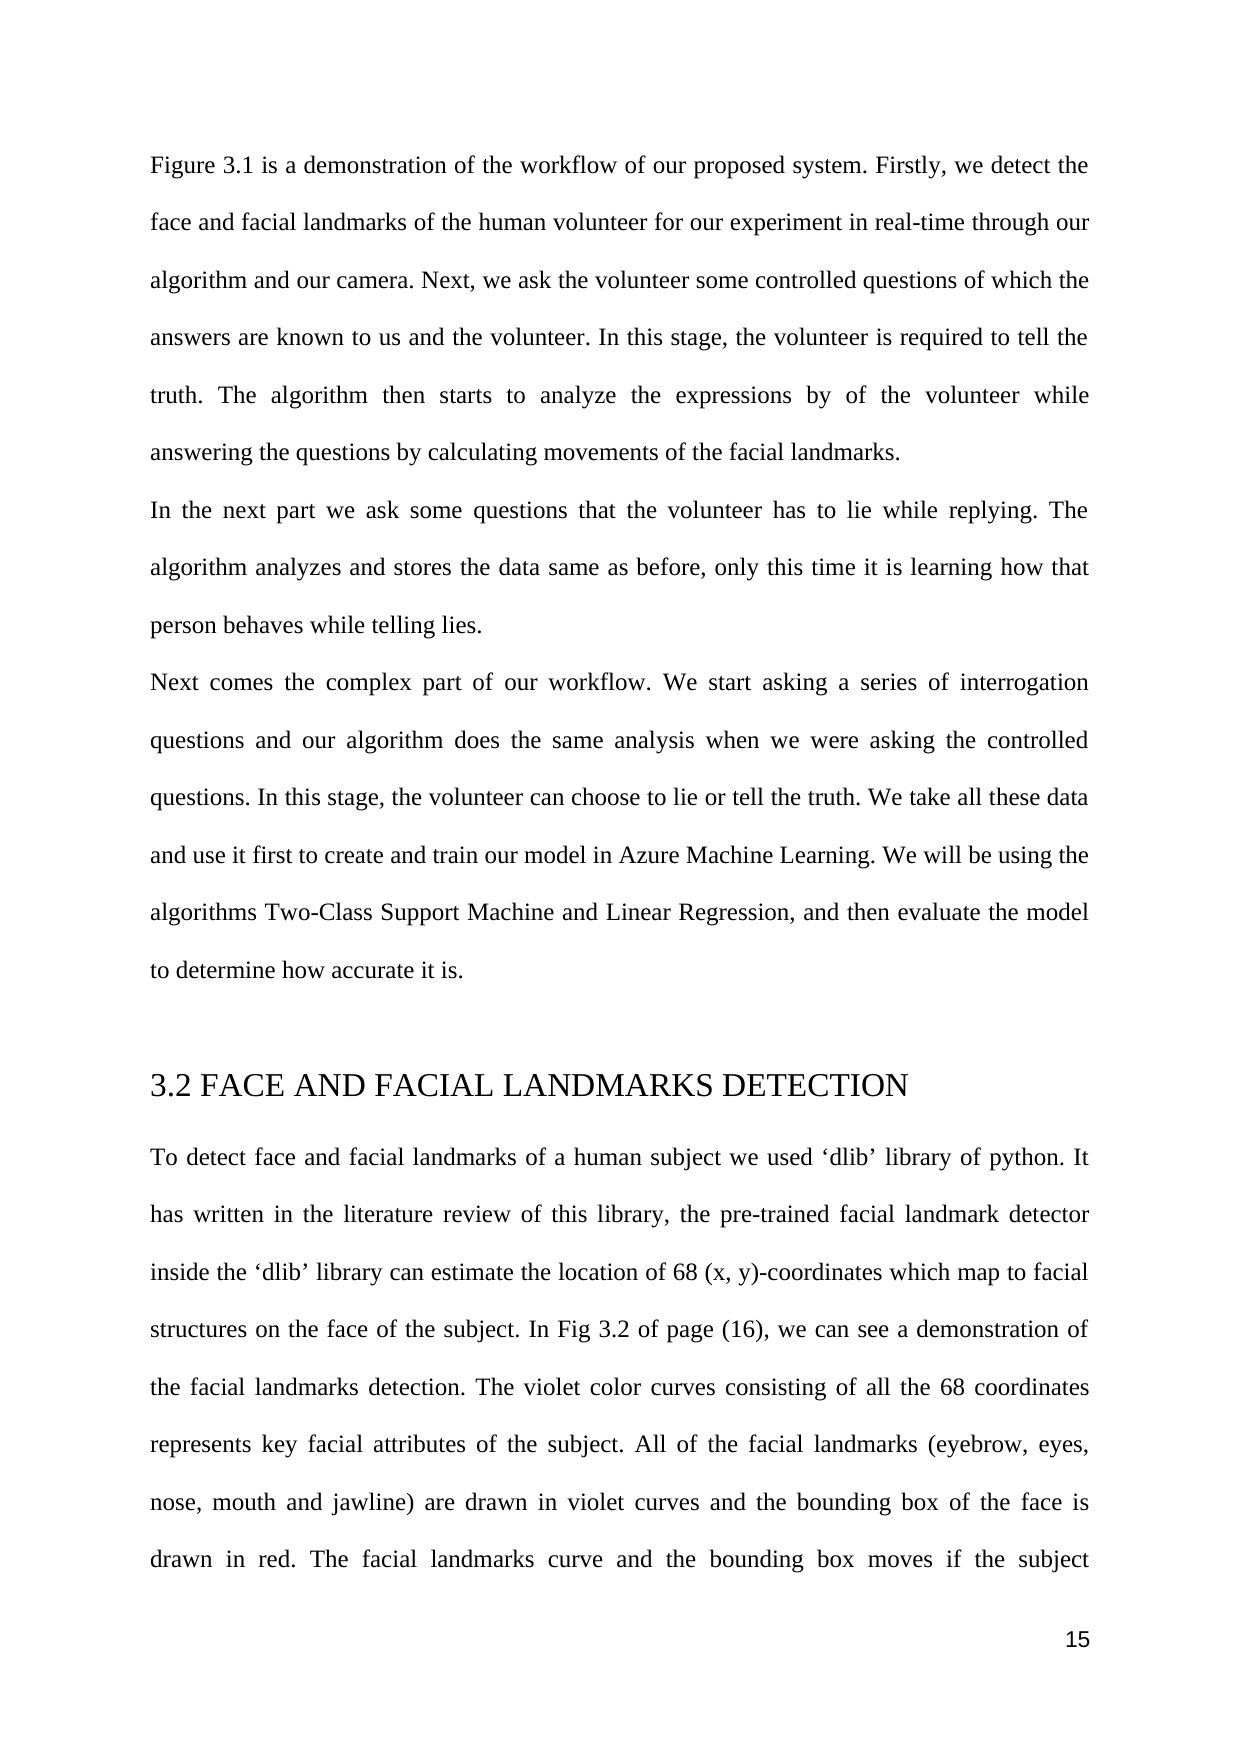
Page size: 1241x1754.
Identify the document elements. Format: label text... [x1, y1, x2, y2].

text Figure 3.1 is a demonstration of the workflow of our proposed system. Firstly, we detect the face and facial landmarks of the human volunteer for our experiment in real-time through our algorithm and our camera. Next, we ask the volunteer some controlled questions of which the answers are known to us and the volunteer. In this stage, the volunteer is required to tell the truth. The algorithm then starts to analyze the expressions by of the volunteer while answering the questions by calculating movements of the facial landmarks. [150, 150, 1090, 466]
text 3.2 FACE AND FACIAL LANDMARKS DETECTION [150, 1065, 1090, 1103]
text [150, 1142, 1090, 1573]
text Next comes the complex part of our workflow. We start asking a series of interrogation questions and our algorithm does the same analysis when we were asking the controlled questions. In this stage, the volunteer can choose to lie or tell the truth. We take all these data and use it first to create and train our model in Azure Machine Learning. We will be using the algorithms Two-Class Support Machine and Linear Regression, and then evaluate the model to determine how accurate it is. [150, 667, 1090, 984]
text In the next part we ask some questions that the volunteer has to lie while replying. The algorithm analyzes and stores the data same as before, only this time it is learning how that person behaves while telling lies. [150, 495, 1090, 639]
